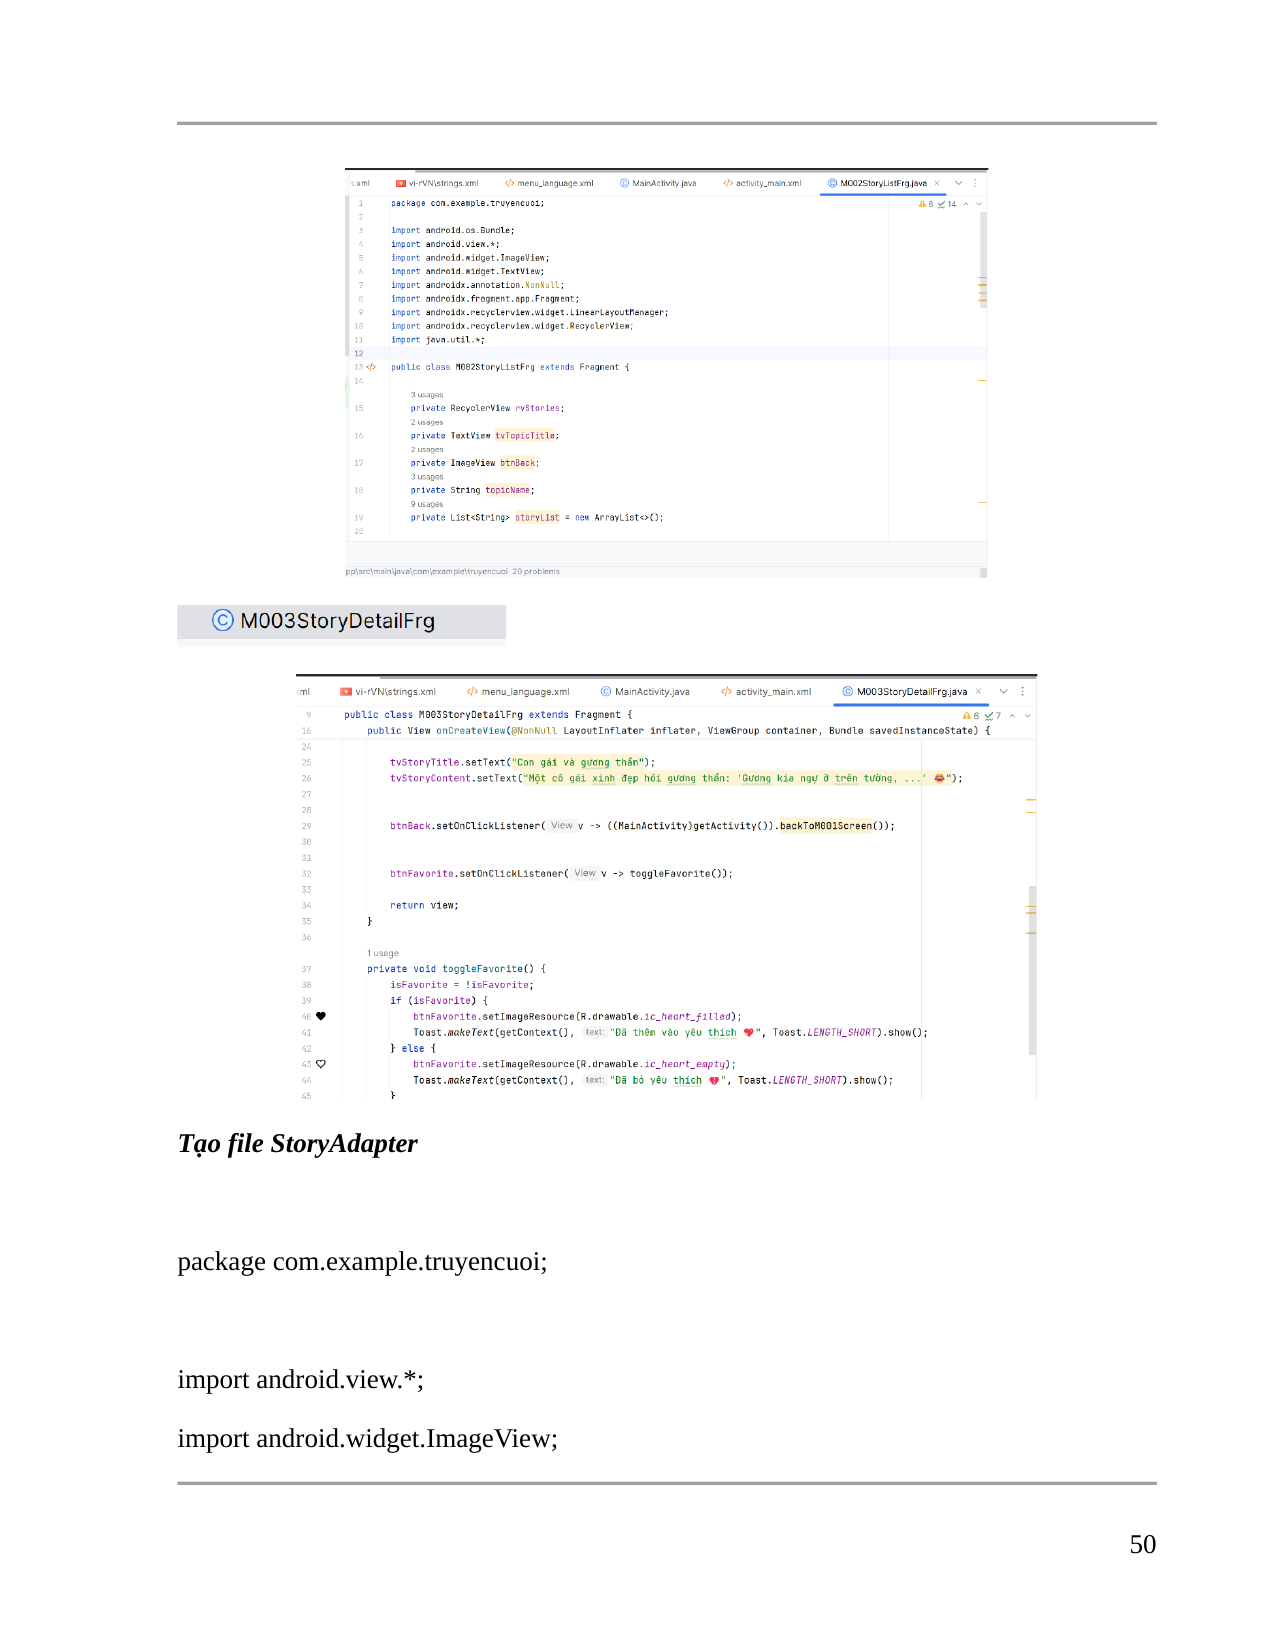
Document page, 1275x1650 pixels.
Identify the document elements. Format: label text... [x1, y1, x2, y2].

text package com.example.truyencuoi; [177, 1245, 1156, 1276]
text Tạo file StoryAdapter [177, 1127, 1156, 1158]
picture [345, 168, 989, 578]
text import android.widget.ImageView; [177, 1423, 1156, 1454]
text import android.view.*; [177, 1363, 1156, 1394]
picture [296, 674, 1038, 1099]
